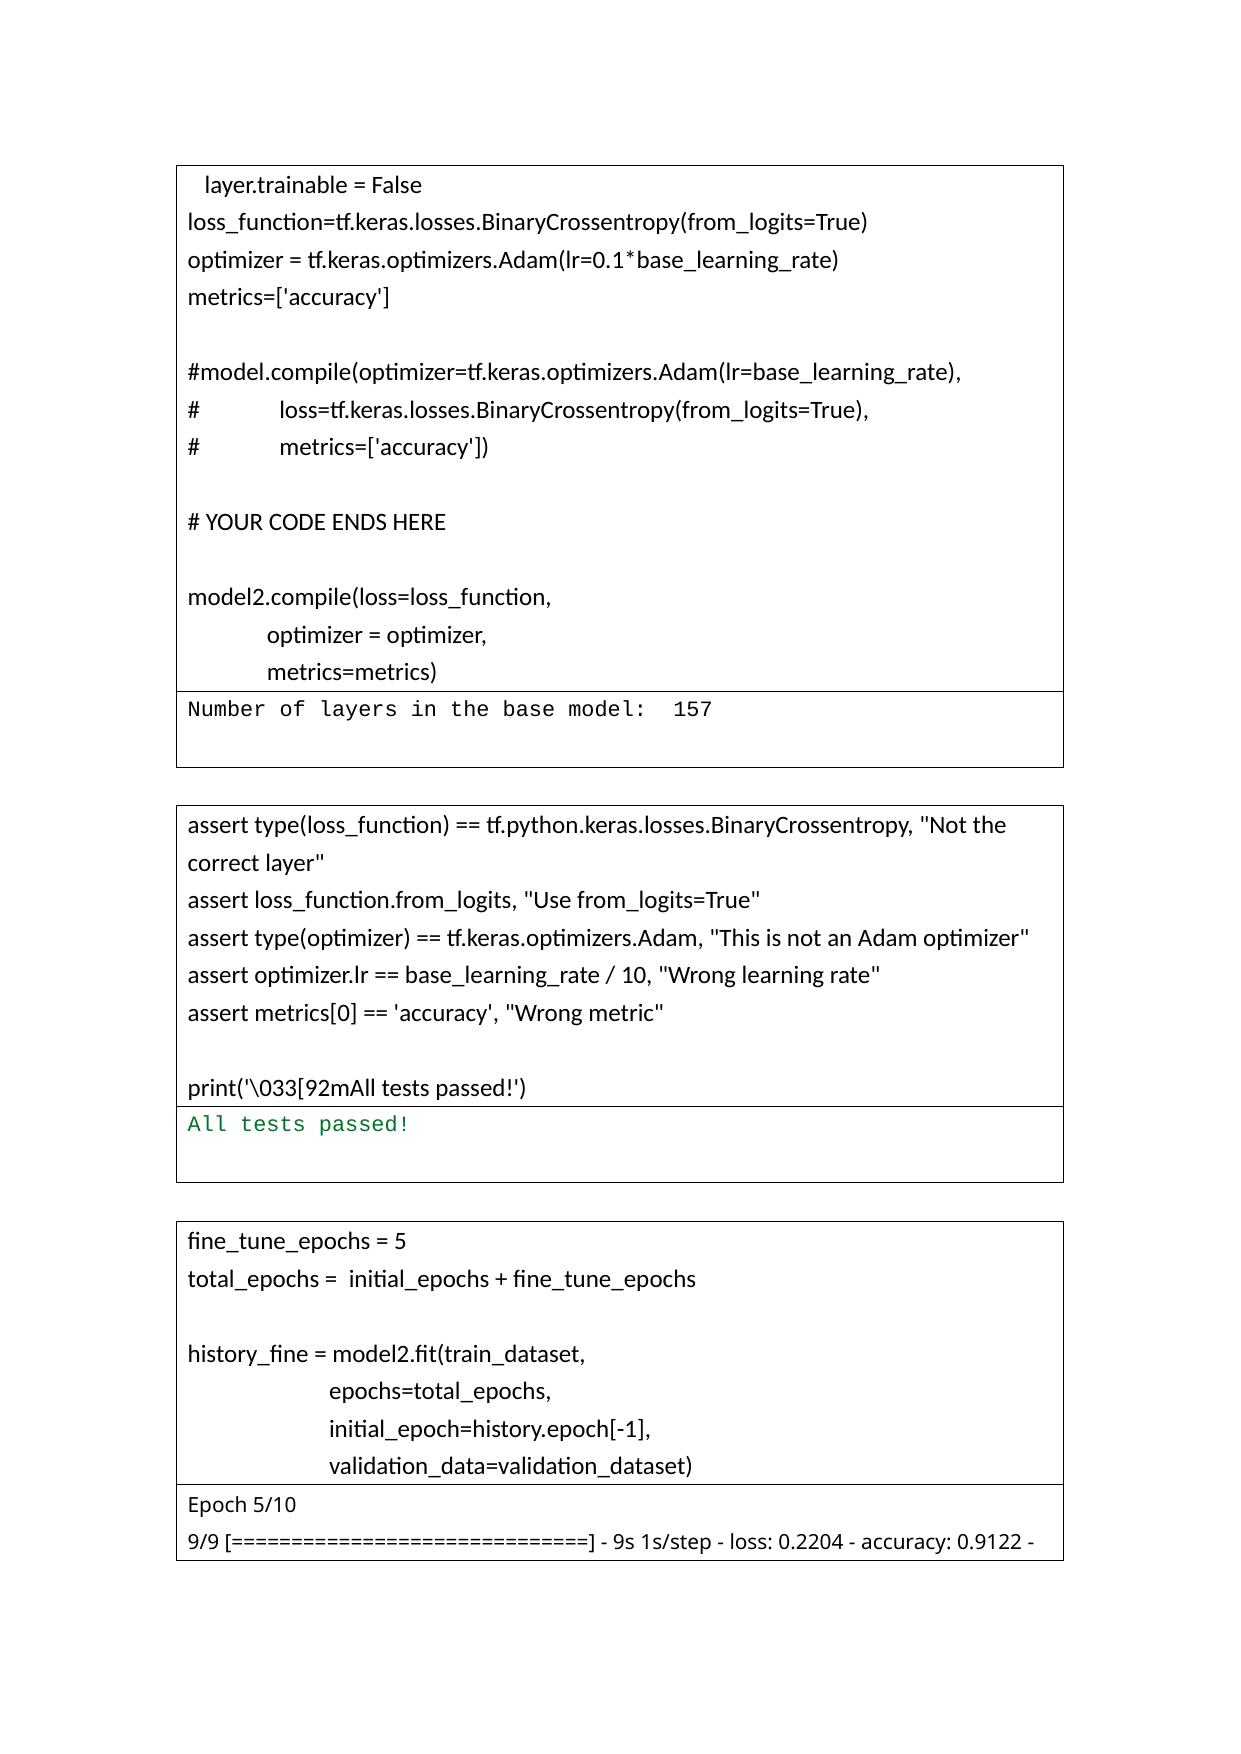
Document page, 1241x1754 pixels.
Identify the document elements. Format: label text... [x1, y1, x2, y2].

table_header fine_tune_epochs = 5 total_epochs = initial_epochs + fine_tune_epochs history_fine = model2.fit(train_dataset, epochs=total_epochs, initial_epoch=history.epoch[-1], validation_data=validation_dataset) [177, 1222, 1063, 1484]
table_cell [177, 1485, 1063, 1560]
table_cell Number of layers in the base model: 157 [177, 692, 1063, 767]
table_header assert type(loss_function) == tf.python.keras.losses.BinaryCrossentropy, "Not the correct layer" assert loss_function.from_logits, "Use from_logits=True" assert type(optimizer) == tf.keras.optimizers.Adam, "This is not an Adam optimizer" assert optimizer.lr == base_learning_rate / 10, "Wrong learning rate" assert metrics[0] == 'accuracy', "Wrong metric" print('\033[92mAll tests passed!') [177, 806, 1063, 1106]
table_cell All tests passed! [177, 1107, 1063, 1182]
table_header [177, 166, 1063, 691]
